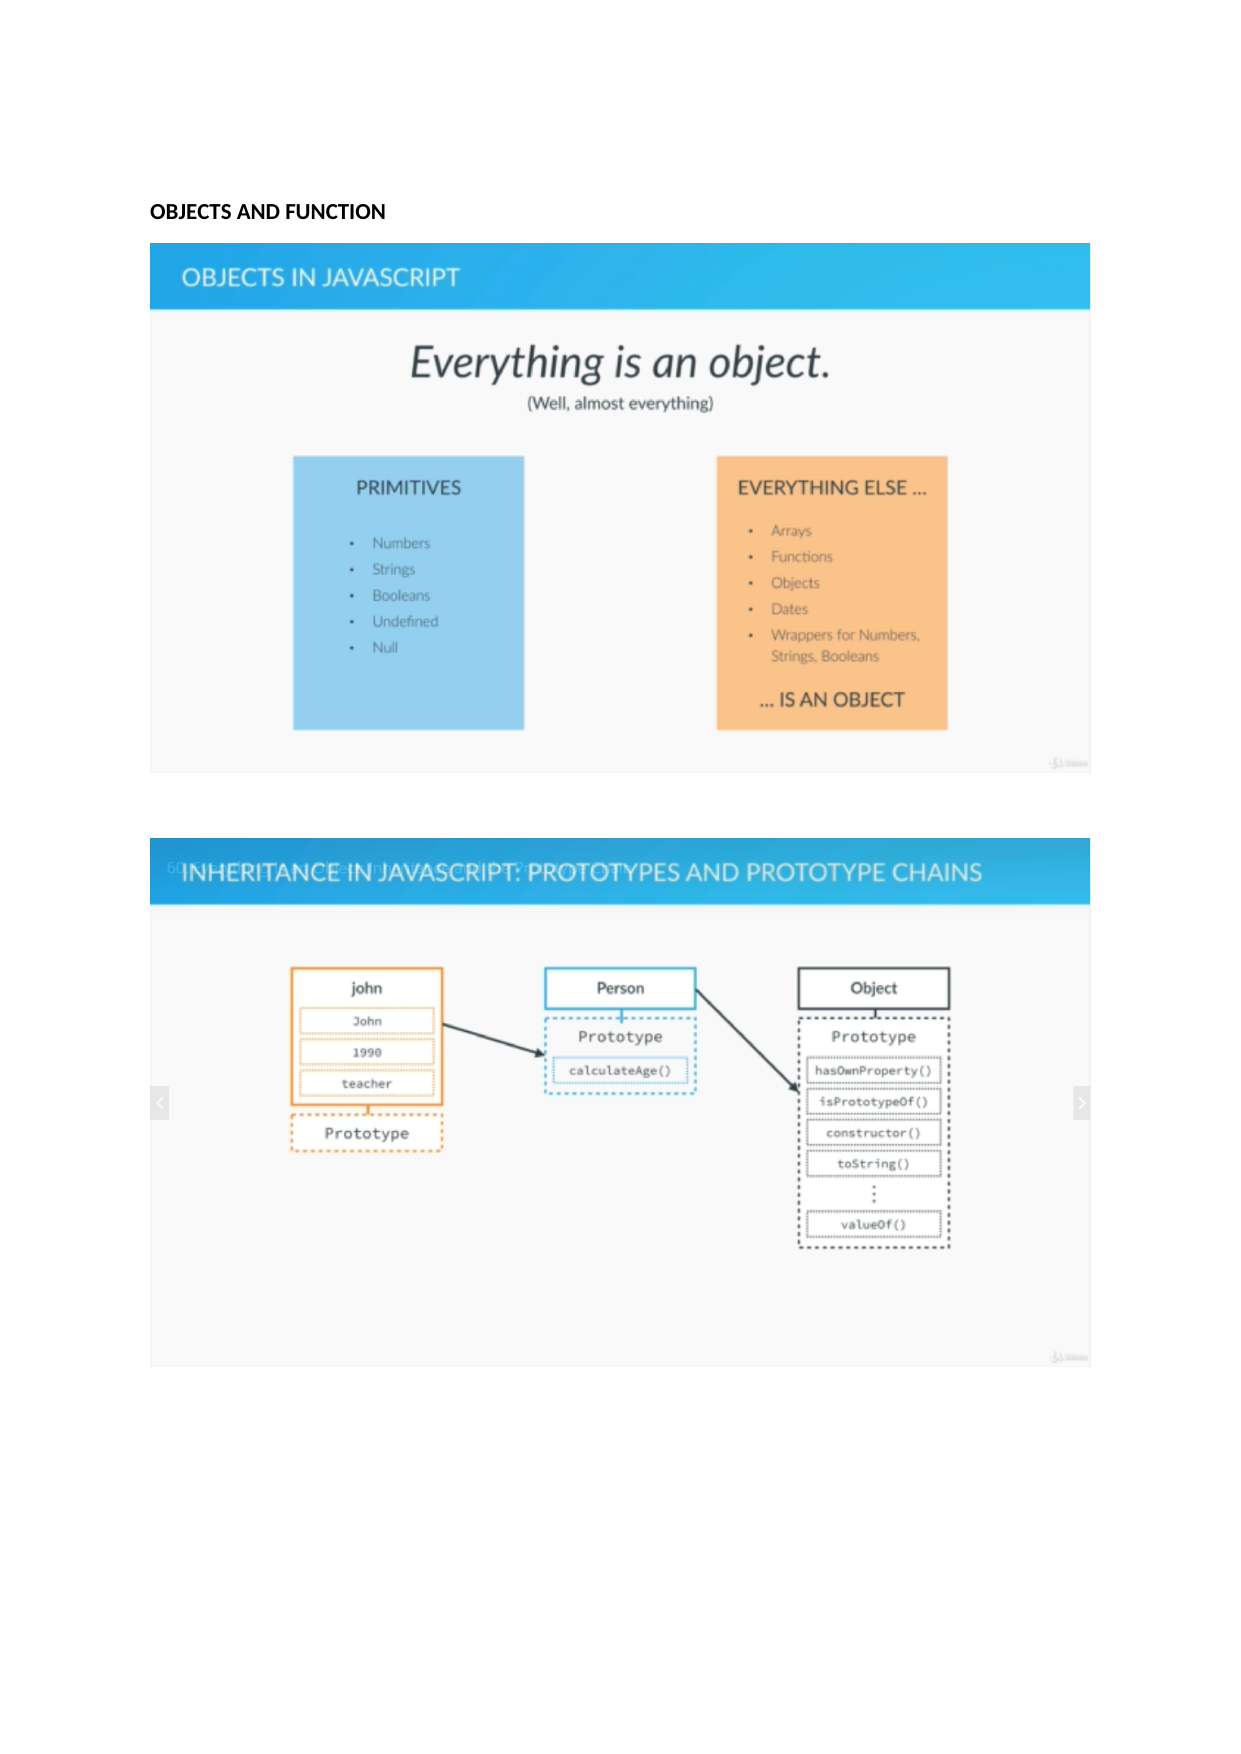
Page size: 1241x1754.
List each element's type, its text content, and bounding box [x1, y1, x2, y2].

text OBJECTS AND FUNCTION [150, 197, 1090, 225]
picture [150, 838, 1091, 1367]
picture [150, 243, 1091, 773]
